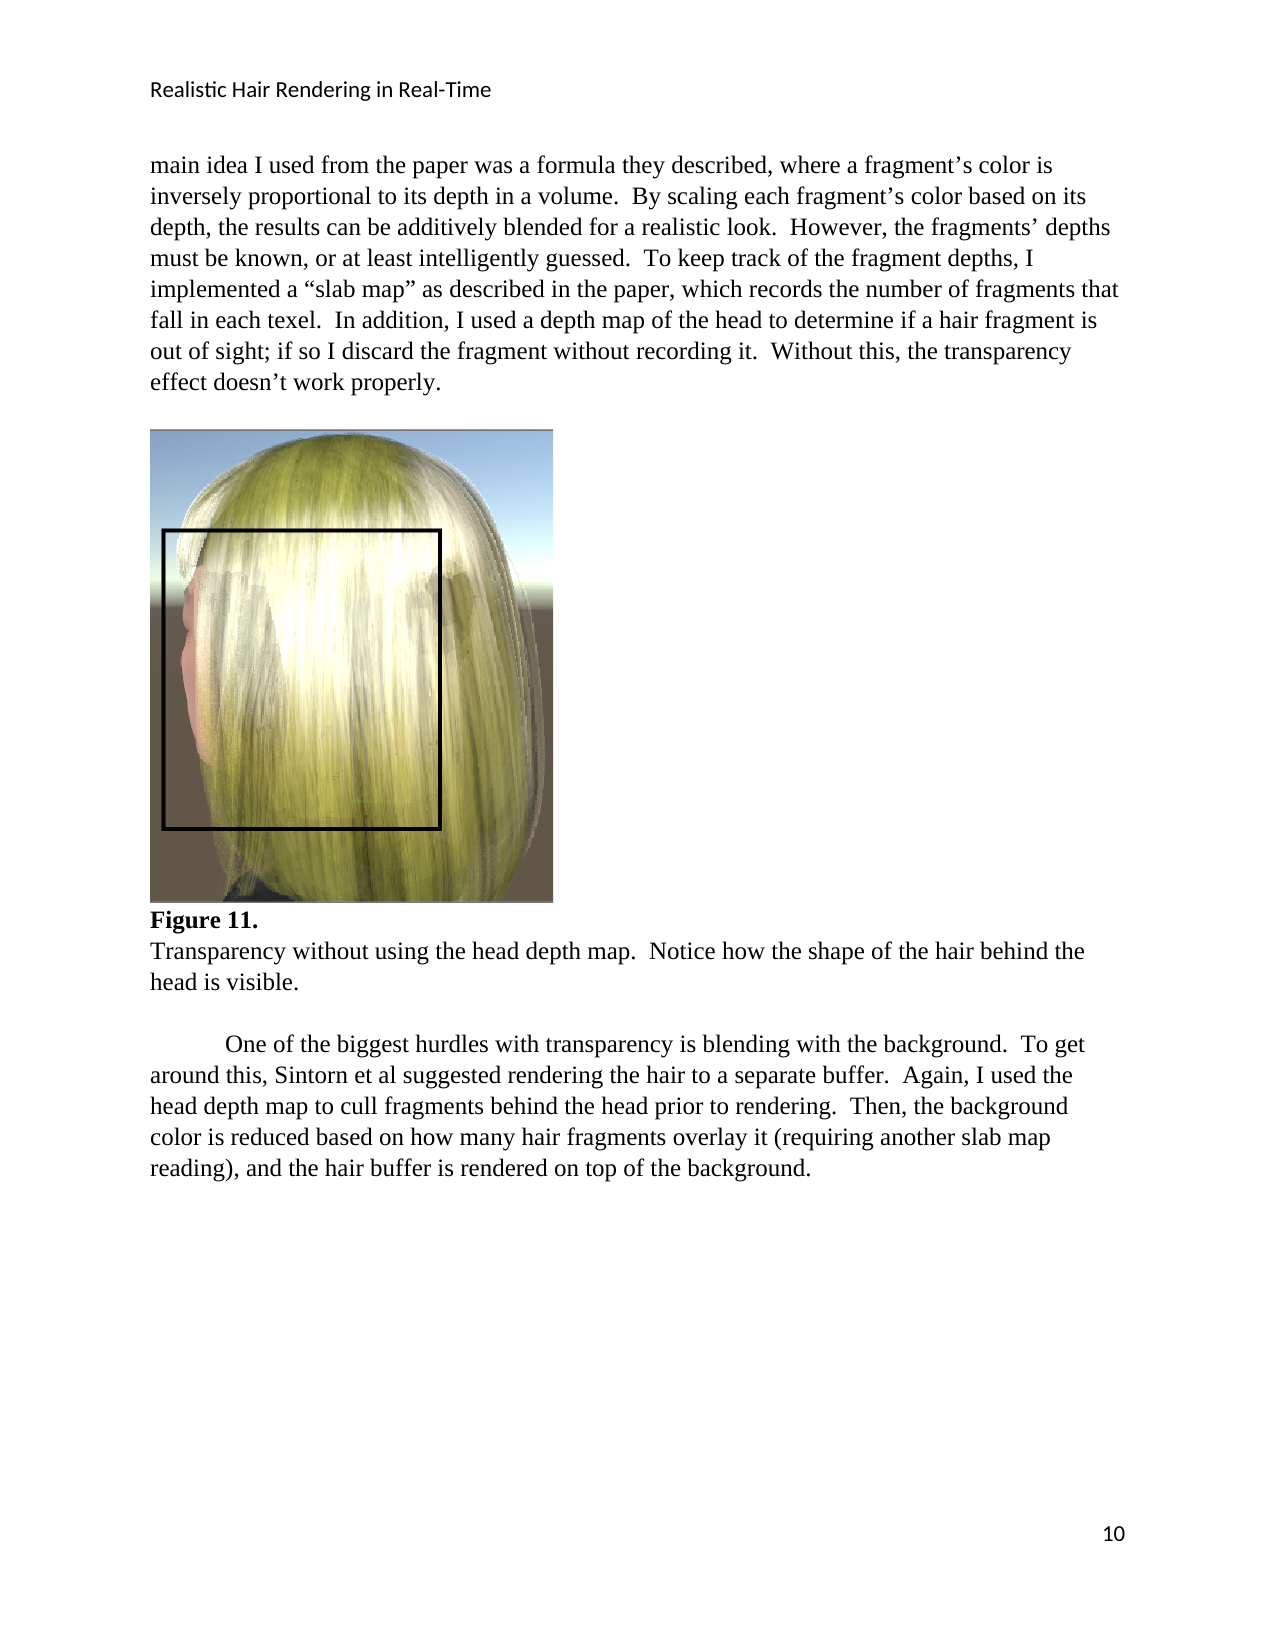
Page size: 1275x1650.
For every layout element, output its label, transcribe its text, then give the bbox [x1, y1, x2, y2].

text Figure 11. [150, 905, 1125, 933]
picture [150, 429, 554, 903]
text Transparency without using the head depth map. Notice how the shape of the hair behind the head is visible. [150, 936, 1125, 996]
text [150, 150, 1125, 396]
text One of the biggest hurdles with transparency is blending with the background. To get around this, Sintorn et al suggested rendering the hair to a separate buffer. Again, I used the head depth map to cull fragments behind the head prior to rendering. Then, the background color is reduced based on how many hair fragments overlay it (requiring another slab map reading), and the hair buffer is rendered on top of the background. [150, 1029, 1125, 1182]
